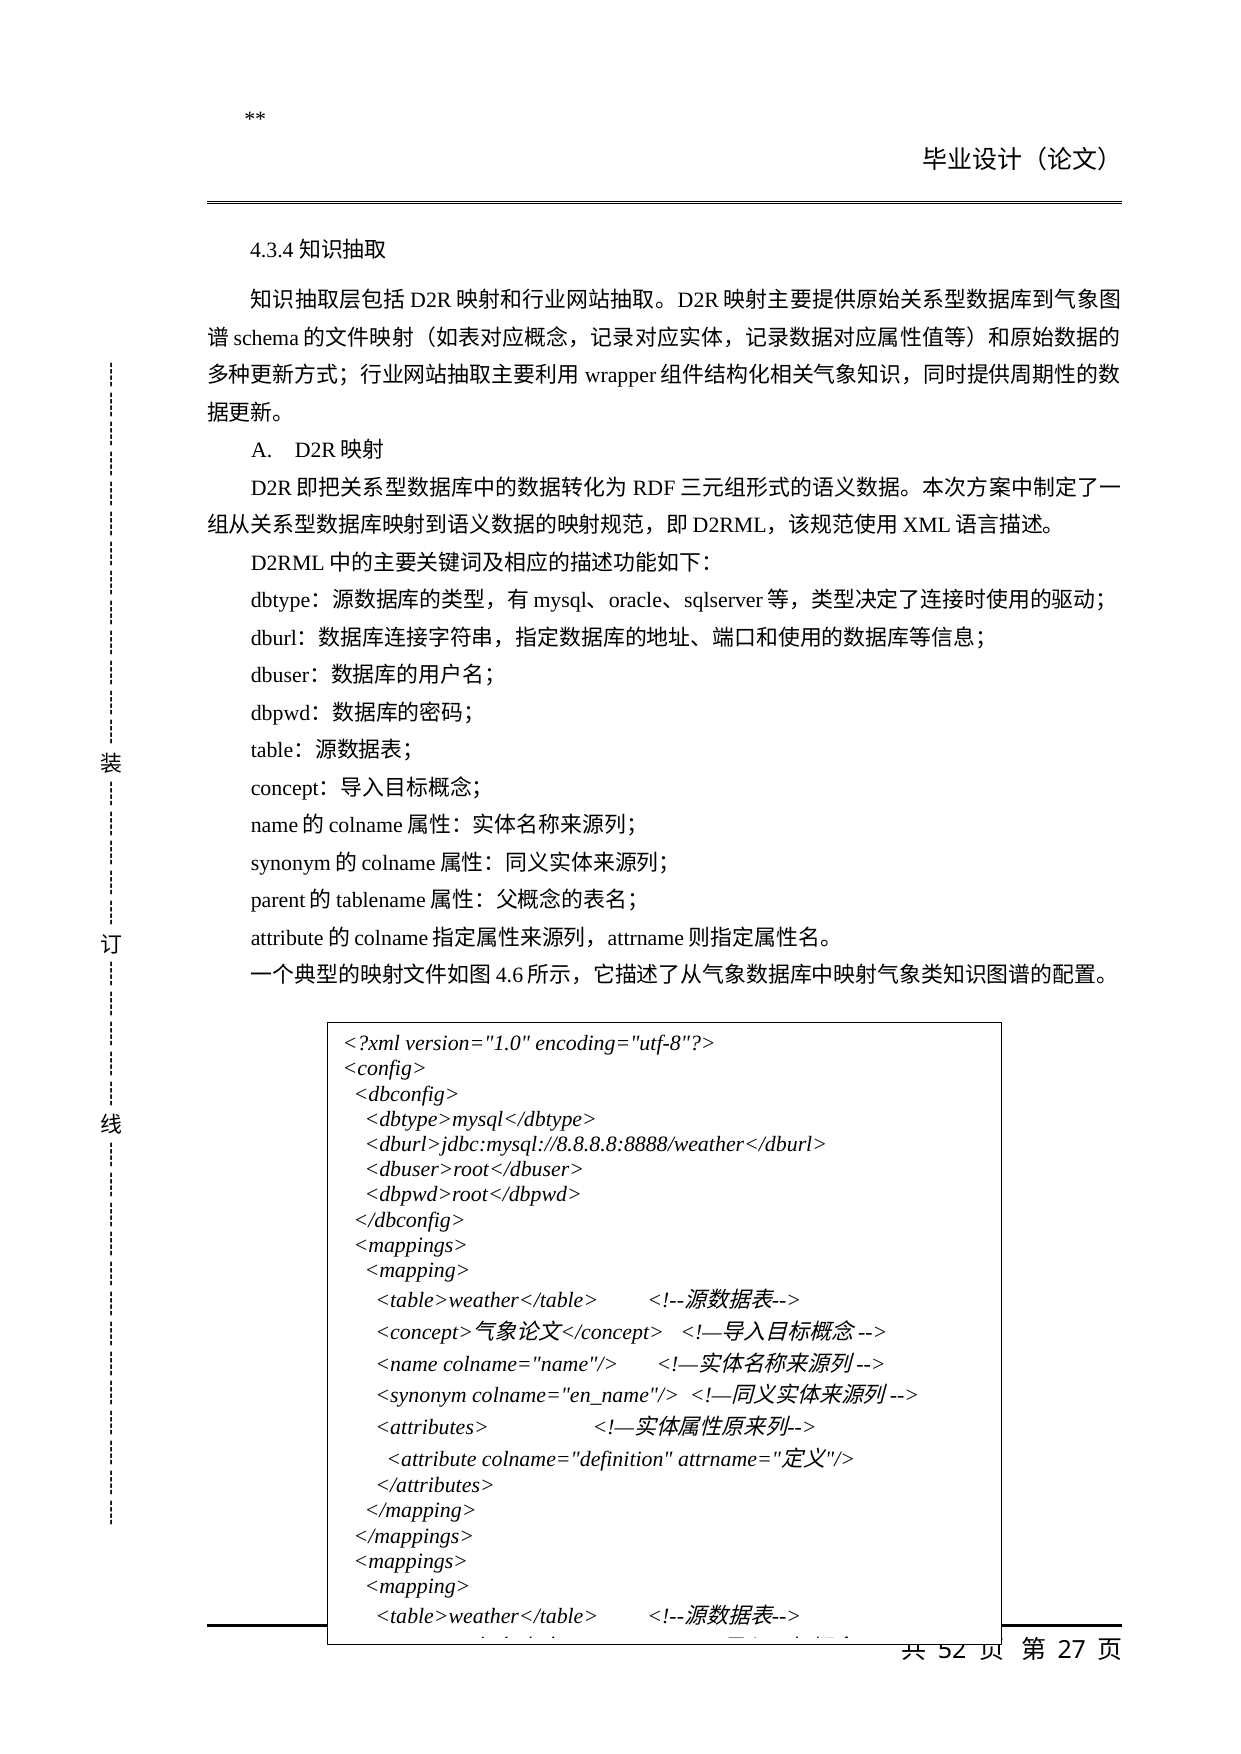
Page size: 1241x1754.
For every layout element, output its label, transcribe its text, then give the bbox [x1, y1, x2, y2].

text concept：导入目标概念； [207, 765, 1122, 803]
text D2RML中的主要关键词及相应的描述功能如下： [207, 540, 1122, 578]
subtitle 4.3.4 知识抽取 [207, 228, 1122, 265]
text dburl：数据库连接字符串，指定数据库的地址、端口和使用的数据库等信息； [207, 615, 1122, 653]
text 知识抽取层包括D2R映射和行业网站抽取。D2R映射主要提供原始关系型数据库到气象图谱schema的文件映射（如表对应概念，记录对应实体，记录数据对应属性值等）和原始数据的多种更新方式；行业网站抽取主要利用wrapper组件结构化相关气象知识，同时提供周期性的数据更新。 [207, 278, 1122, 428]
text parent的tablename属性：父概念的表名； [207, 878, 1122, 915]
text dbuser：数据库的用户名； [207, 653, 1122, 690]
text D2R即把关系型数据库中的数据转化为RDF三元组形式的语义数据。本次方案中制定了一组从关系型数据库映射到语义数据的映射规范，即D2RML，该规范使用XML语言描述。 [207, 465, 1122, 540]
text synonym的colname属性：同义实体来源列； [207, 840, 1122, 878]
text name的colname属性：实体名称来源列； [207, 803, 1122, 840]
text attribute的colname指定属性来源列，attrname则指定属性名。 [207, 915, 1122, 953]
list D2R映射 [251, 428, 1122, 465]
text table：源数据表； [207, 728, 1122, 765]
text dbtype：源数据库的类型，有mysql、oracle、sqlserver等，类型决定了连接时使用的驱动； [207, 578, 1122, 615]
text dbpwd：数据库的密码； [207, 690, 1122, 728]
text 一个典型的映射文件如图4.6所示，它描述了从气象数据库中映射气象类知识图谱的配置。 [207, 953, 1122, 990]
